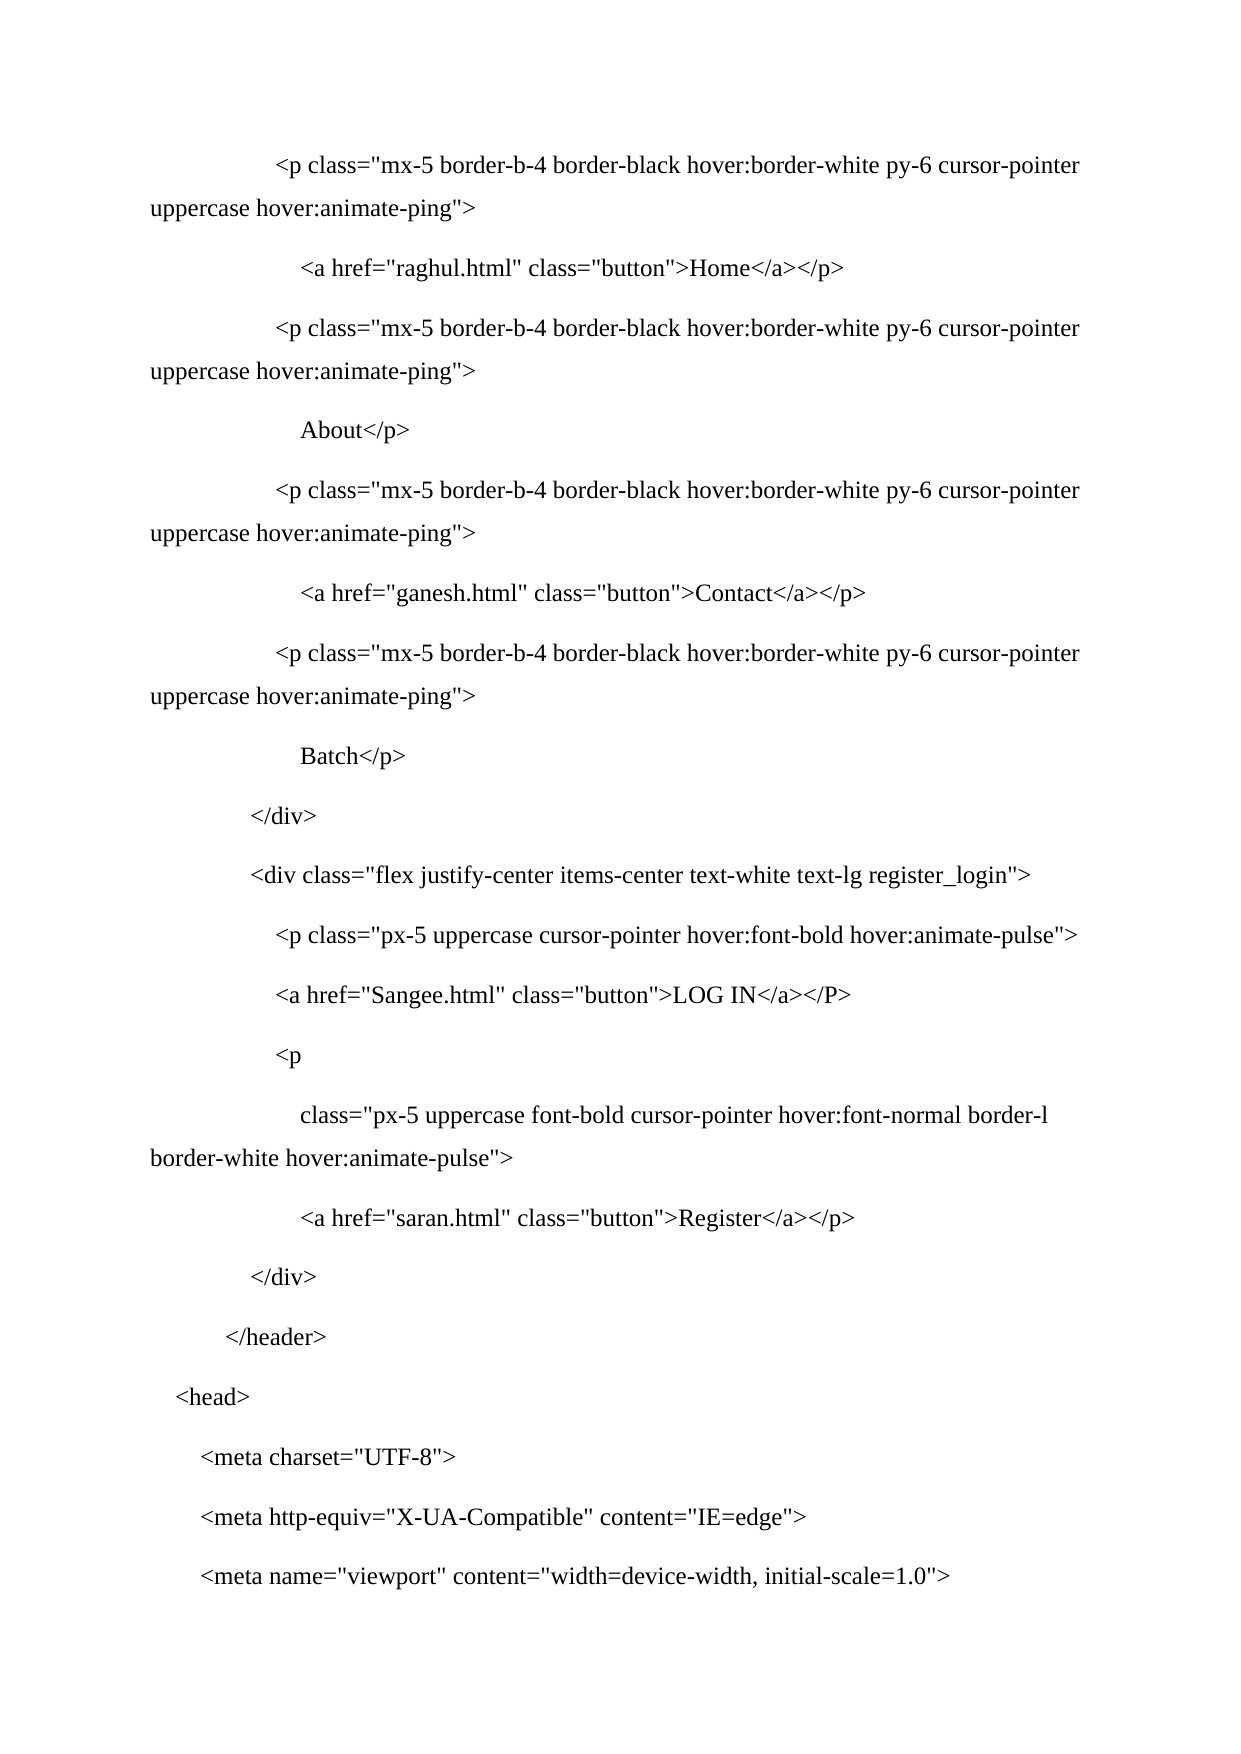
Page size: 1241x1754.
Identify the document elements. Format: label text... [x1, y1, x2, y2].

text Batch</p> [150, 741, 1090, 770]
text <p class="mx-5 border-b-4 border-black hover:border-white py-6 cursor-pointer uppercase hover:animate-ping"> [150, 150, 1090, 222]
text <p class="px-5 uppercase cursor-pointer hover:font-bold hover:animate-pulse"> [150, 920, 1090, 949]
text <a href="ganesh.html" class="button">Contact</a></p> [150, 578, 1090, 607]
text </div> [150, 1262, 1090, 1291]
text <head> [150, 1382, 1090, 1411]
text <p class="mx-5 border-b-4 border-black hover:border-white py-6 cursor-pointer uppercase hover:animate-ping"> [150, 638, 1090, 710]
text <p [150, 1040, 1090, 1069]
text <meta http-equiv="X-UA-Compatible" content="IE=edge"> [150, 1502, 1090, 1530]
text <p class="mx-5 border-b-4 border-black hover:border-white py-6 cursor-pointer uppercase hover:animate-ping"> [150, 313, 1090, 384]
text <div class="flex justify-center items-center text-white text-lg register_login"> [150, 861, 1090, 889]
text <a href="Sangee.html" class="button">LOG IN</a></P> [150, 980, 1090, 1009]
text <a href="raghul.html" class="button">Home</a></p> [150, 253, 1090, 282]
text <p class="mx-5 border-b-4 border-black hover:border-white py-6 cursor-pointer uppercase hover:animate-ping"> [150, 475, 1090, 547]
text </div> [150, 801, 1090, 829]
text About</p> [150, 416, 1090, 444]
text <meta name="viewport" content="width=device-width, initial-scale=1.0"> [150, 1561, 1090, 1590]
text class="px-5 uppercase font-bold cursor-pointer hover:font-normal border-l border-white hover:animate-pulse"> [150, 1100, 1090, 1172]
text <a href="saran.html" class="button">Register</a></p> [150, 1203, 1090, 1231]
text </header> [150, 1322, 1090, 1351]
text <meta charset="UTF-8"> [150, 1442, 1090, 1471]
